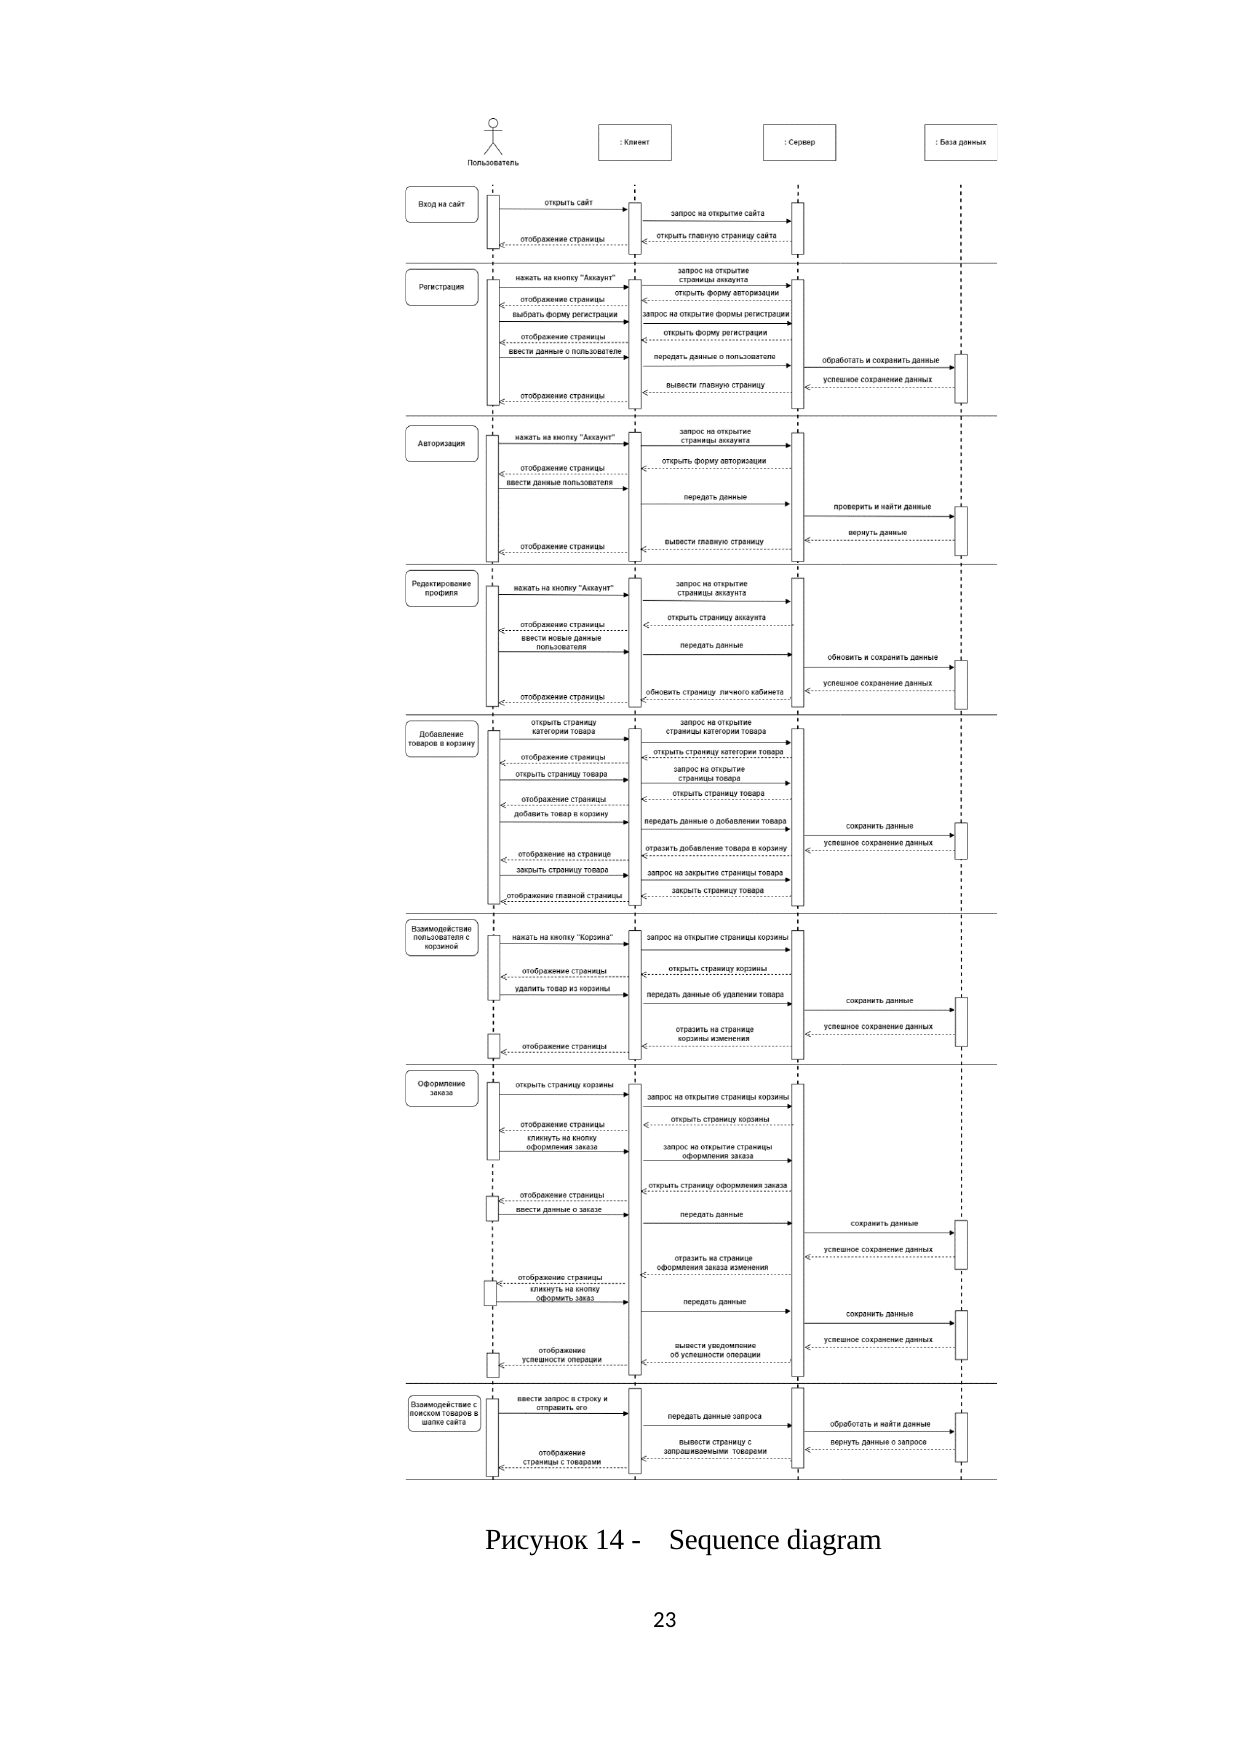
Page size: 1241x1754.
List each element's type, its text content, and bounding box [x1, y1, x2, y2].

text Sequence diagram [215, 1522, 1152, 1556]
picture [405, 118, 998, 1481]
